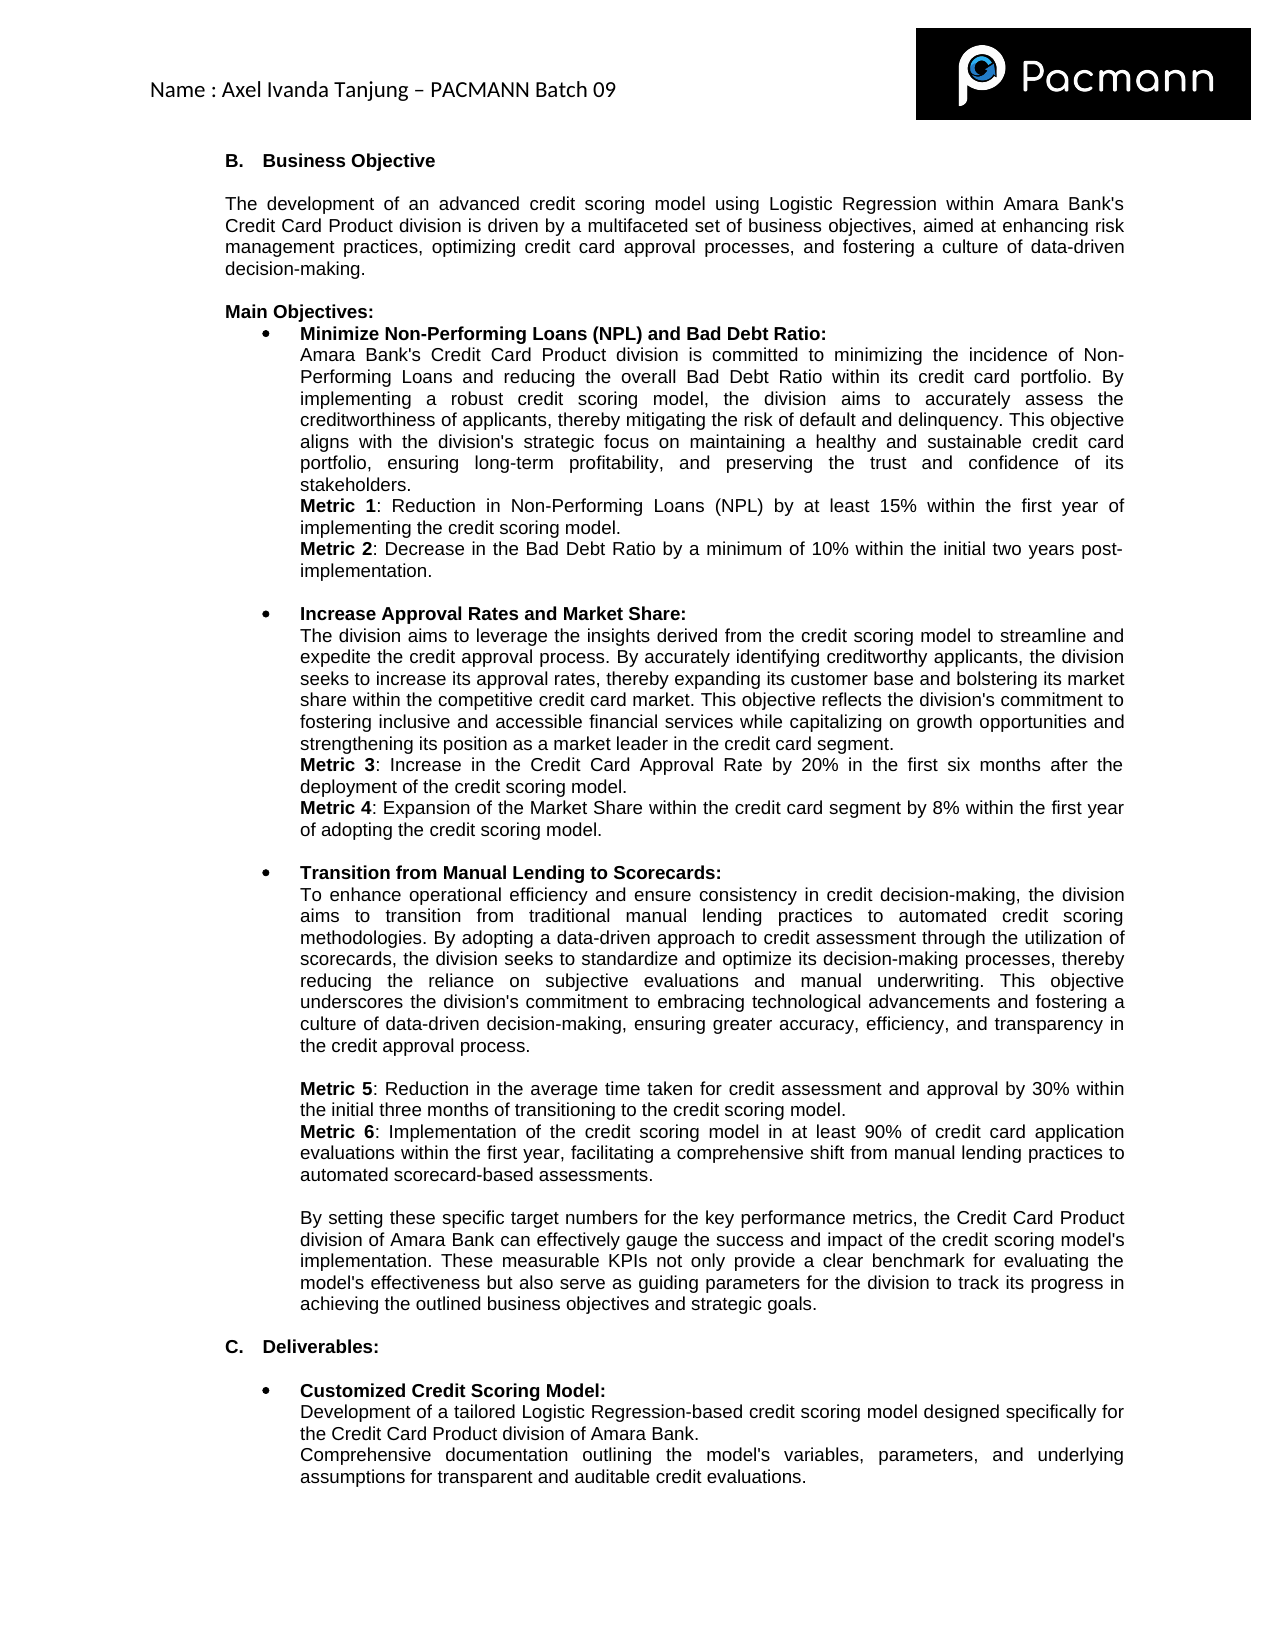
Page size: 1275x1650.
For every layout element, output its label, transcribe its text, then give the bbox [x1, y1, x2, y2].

list Comprehensive documentation outlining the model's variables, parameters, and underlying assumptions for transparent and auditable credit evaluations. [300, 1444, 1125, 1487]
list Amara Bank's Credit Card Product division is committed to minimizing the incidence of Non-Performing Loans and reducing the overall Bad Debt Ratio within its credit card portfolio. By implementing a robust credit scoring model, the division aims to accurately assess the creditworthiness of applicants, thereby mitigating the risk of default and delinquency. This objective aligns with the division's strategic focus on maintaining a healthy and sustainable credit card portfolio, ensuring long-term profitability, and preserving the trust and confidence of its stakeholders. [300, 344, 1125, 495]
list Deliverables: [225, 1336, 1125, 1358]
list The development of an advanced credit scoring model using Logistic Regression within Amara Bank's Credit Card Product division is driven by a multifaceted set of business objectives, aimed at enhancing risk management practices, optimizing credit card approval processes, and fostering a culture of data-driven decision-making. [225, 193, 1125, 279]
list Metric 4: Expansion of the Market Share within the credit card segment by 8% within the first year of adopting the credit scoring model. [300, 797, 1125, 840]
list Transition from Manual Lending to Scorecards: [262, 862, 1125, 883]
list Metric 2: Decrease in the Bad Debt Ratio by a minimum of 10% within the initial two years post-implementation. [300, 538, 1125, 581]
list Minimize Non-Performing Loans (NPL) and Bad Debt Ratio: [262, 322, 1125, 344]
list Metric 3: Increase in the Credit Card Approval Rate by 20% in the first six months after the deployment of the credit scoring model. [300, 754, 1125, 797]
picture [922, 29, 1250, 122]
list Metric 5: Reduction in the average time taken for credit assessment and approval by 30% within the initial three months of transitioning to the credit scoring model. [300, 1077, 1125, 1121]
list Customized Credit Scoring Model: [262, 1379, 1125, 1401]
list Development of a tailored Logistic Regression-based credit scoring model designed specifically for the Credit Card Product division of Amara Bank. [300, 1401, 1125, 1444]
list Increase Approval Rates and Market Share: [262, 603, 1125, 624]
list Business Objective [225, 150, 1125, 172]
list By setting these specific target numbers for the key performance metrics, the Credit Card Product division of Amara Bank can effectively gauge the success and impact of the credit scoring model's implementation. These measurable KPIs not only provide a clear benchmark for evaluating the model's effectiveness but also serve as guiding parameters for the division to track its progress in achieving the outlined business objectives and strategic goals. [300, 1207, 1125, 1315]
list To enhance operational efficiency and ensure consistency in credit decision-making, the division aims to transition from traditional manual lending practices to automated credit scoring methodologies. By adopting a data-driven approach to credit assessment through the utilization of scorecards, the division seeks to standardize and optimize its decision-making processes, thereby reducing the reliance on subjective evaluations and manual underwriting. This objective underscores the division's commitment to embracing technological advancements and fostering a culture of data-driven decision-making, ensuring greater accuracy, efficiency, and transparency in the credit approval process. [300, 883, 1125, 1056]
list The division aims to leverage the insights derived from the credit scoring model to streamline and expedite the credit approval process. By accurately identifying creditworthy applicants, the division seeks to increase its approval rates, thereby expanding its customer base and bolstering its market share within the competitive credit card market. This objective reflects the division's commitment to fostering inclusive and accessible financial services while capitalizing on growth opportunities and strengthening its position as a market leader in the credit card segment. [300, 624, 1125, 754]
list Metric 6: Implementation of the credit scoring model in at least 90% of credit card application evaluations within the first year, facilitating a comprehensive shift from manual lending practices to automated scorecard-based assessments. [300, 1121, 1125, 1185]
list Metric 1: Reduction in Non-Performing Loans (NPL) by at least 15% within the first year of implementing the credit scoring model. [300, 495, 1125, 538]
list Main Objectives: [225, 301, 1125, 322]
